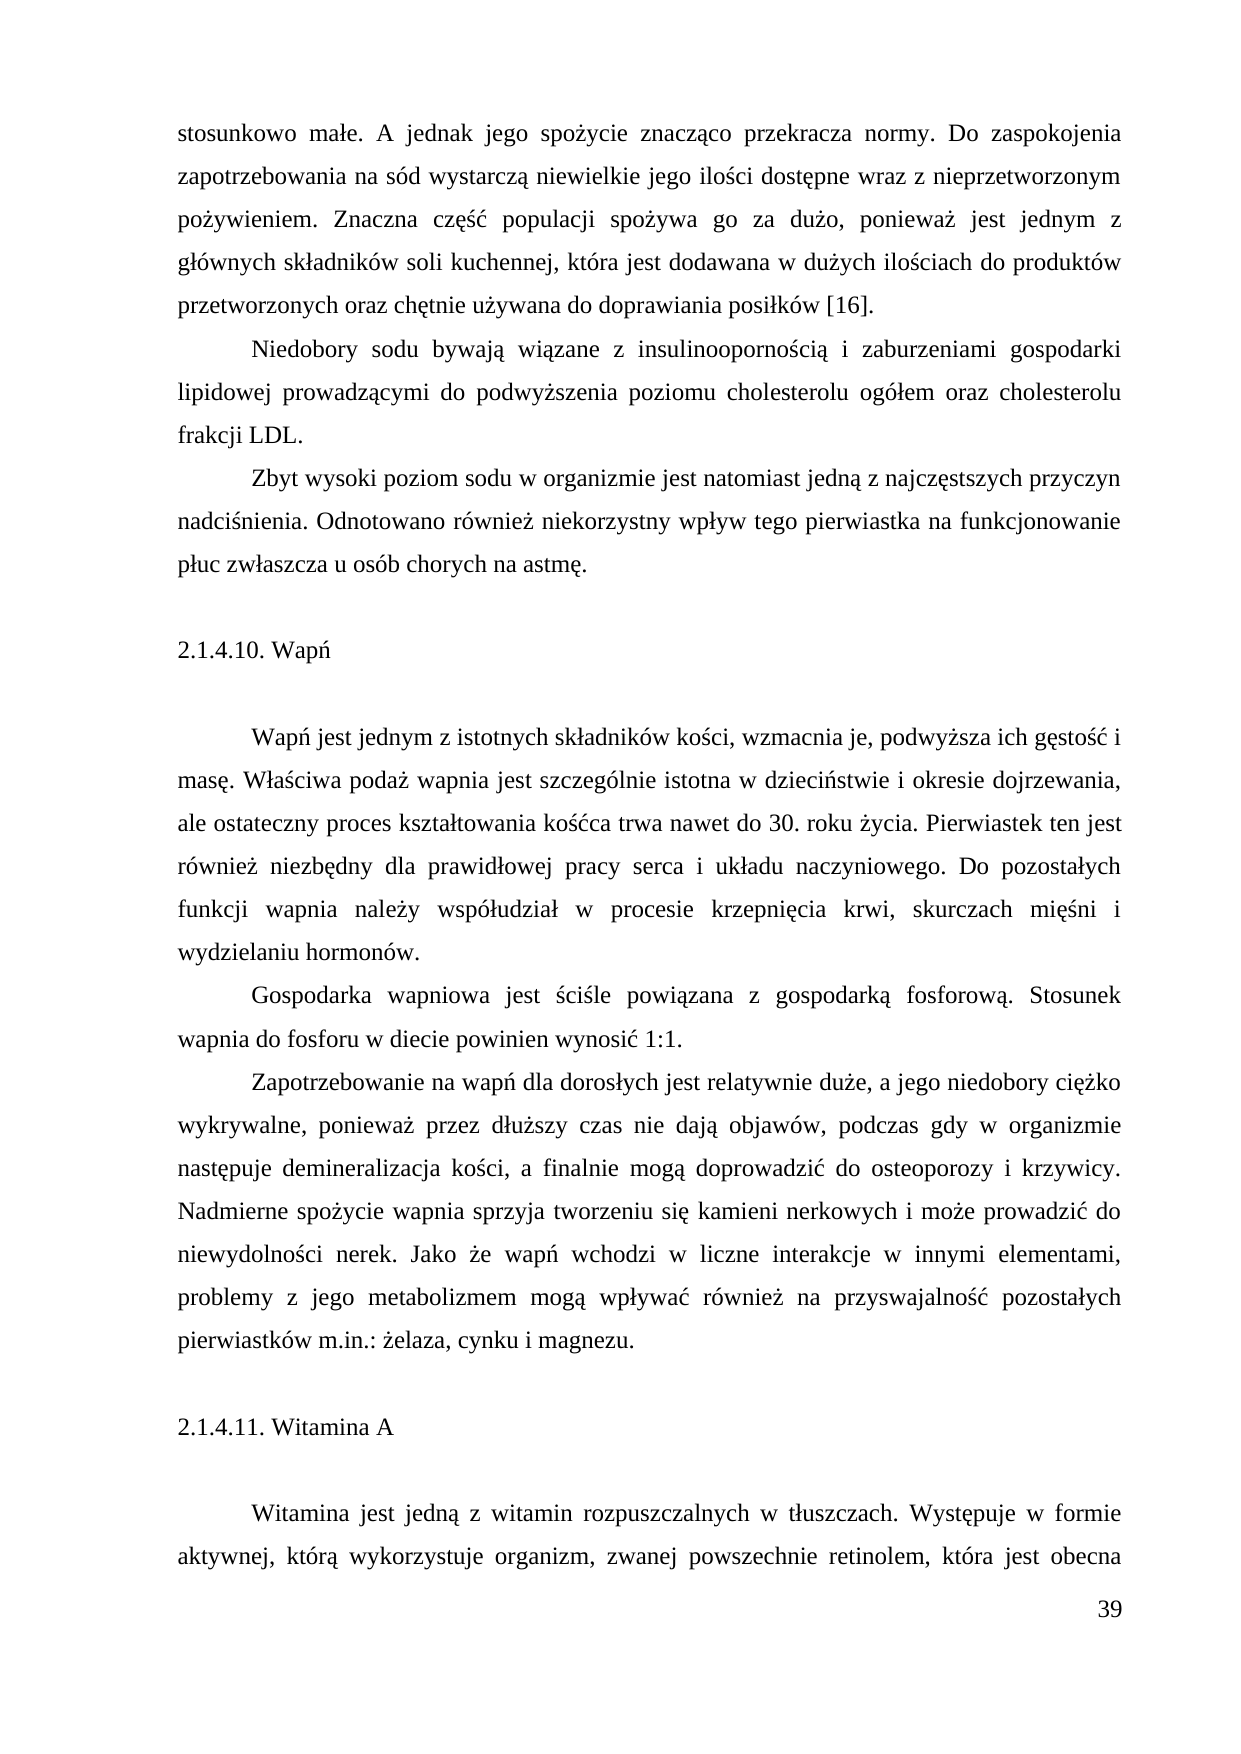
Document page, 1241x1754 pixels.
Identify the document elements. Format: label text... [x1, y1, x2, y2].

text Wapń jest jednym z istotnych składników kości, wzmacnia je, podwyższa ich gęstość i masę. Właściwa podaż wapnia jest szczególnie istotna w dzieciństwie i okresie dojrzewania, ale ostateczny proces kształtowania kośćca trwa nawet do 30. roku życia. Pierwiastek ten jest również niezbędny dla prawidłowej pracy serca i układu naczyniowego. Do pozostałych funkcji wapnia należy współudział w procesie krzepnięcia krwi, skurczach mięśni i wydzielaniu hormonów. [177, 722, 1122, 966]
subtitle 2.1.4.11. Witamina A [177, 1412, 1122, 1441]
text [177, 1498, 1122, 1570]
text Zbyt wysoki poziom sodu w organizmie jest natomiast jedną z najczęstszych przyczyn nadciśnienia. Odnotowano również niekorzystny wpływ tego pierwiastka na funkcjonowanie płuc zwłaszcza u osób chorych na astmę. [177, 463, 1122, 578]
text Niedobory sodu bywają wiązane z insulinoopornością i zaburzeniami gospodarki lipidowej prowadzącymi do podwyższenia poziomu cholesterolu ogółem oraz cholesterolu frakcji LDL. [177, 334, 1122, 449]
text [177, 118, 1122, 319]
text Gospodarka wapniowa jest ściśle powiązana z gospodarką fosforową. Stosunek wapnia do fosforu w diecie powinien wynosić 1:1. [177, 981, 1122, 1052]
subtitle 2.1.4.10. Wapń [177, 636, 1122, 664]
text Zapotrzebowanie na wapń dla dorosłych jest relatywnie duże, a jego niedobory ciężko wykrywalne, ponieważ przez dłuższy czas nie dają objawów, podczas gdy w organizmie następuje demineralizacja kości, a finalnie mogą doprowadzić do osteoporozy i krzywicy. Nadmierne spożycie wapnia sprzyja tworzeniu się kamieni nerkowych i może prowadzić do niewydolności nerek. Jako że wapń wchodzi w liczne interakcje w innymi elementami, problemy z jego metabolizmem mogą wpływać również na przyswajalność pozostałych pierwiastków m.in.: żelaza, cynku i magnezu. [177, 1067, 1122, 1354]
